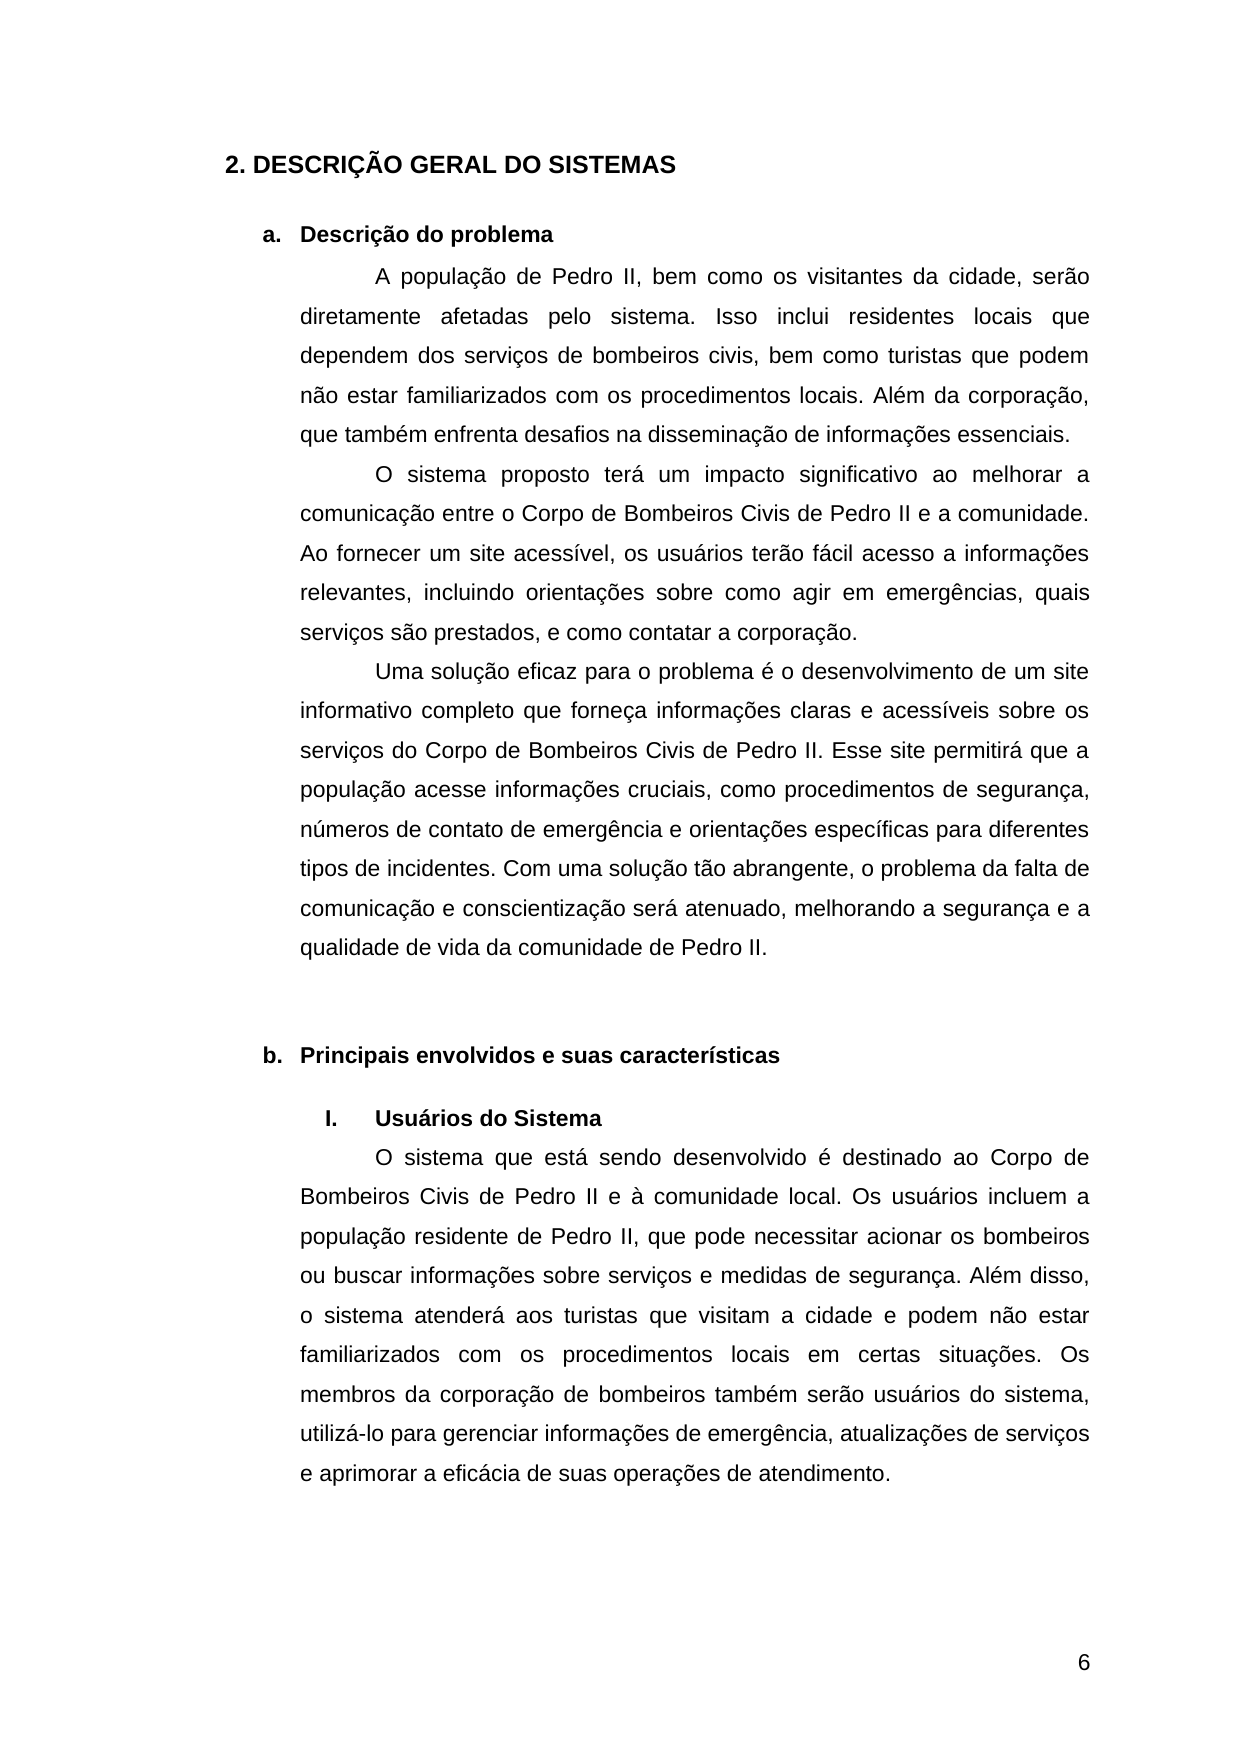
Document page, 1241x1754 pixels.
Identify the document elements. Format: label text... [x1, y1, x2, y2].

text O sistema proposto terá um impacto significativo ao melhorar a comunicação entre o Corpo de Bombeiros Civis de Pedro II e a comunidade. Ao fornecer um site acessível, os usuários terão fácil acesso a informações relevantes, incluindo orientações sobre como agir em emergências, quais serviços são prestados, e como contatar a corporação. [300, 461, 1090, 645]
subtitle Descrição do problema [262, 221, 1090, 247]
text O sistema que está sendo desenvolvido é destinado ao Corpo de Bombeiros Civis de Pedro II e à comunidade local. Os usuários incluem a população residente de Pedro II, que pode necessitar acionar os bombeiros ou buscar informações sobre serviços e medidas de segurança. Além disso, o sistema atenderá aos turistas que visitam a cidade e podem não estar familiarizados com os procedimentos locais em certas situações. Os membros da corporação de bombeiros também serão usuários do sistema, utilizá-lo para gerenciar informações de emergência, atualizações de serviços e aprimorar a eficácia de suas operações de atendimento. [300, 1144, 1090, 1486]
subtitle 2. DESCRIÇÃO GERAL DO SISTEMAS [150, 150, 1090, 179]
subtitle Principais envolvidos e suas características [262, 1042, 1090, 1068]
text Uma solução eficaz para o problema é o desenvolvimento de um site informativo completo que forneça informações claras e acessíveis sobre os serviços do Corpo de Bombeiros Civis de Pedro II. Esse site permitirá que a população acesse informações cruciais, como procedimentos de segurança, números de contato de emergência e orientações específicas para diferentes tipos de incidentes. Com uma solução tão abrangente, o problema da falta de comunicação e conscientização será atenuado, melhorando a segurança e a qualidade de vida da comunidade de Pedro II. [300, 658, 1090, 961]
subtitle Usuários do Sistema [337, 1105, 1090, 1131]
text A população de Pedro II, bem como os visitantes da cidade, serão diretamente afetadas pelo sistema. Isso inclui residentes locais que dependem dos serviços de bombeiros civis, bem como turistas que podem não estar familiarizados com os procedimentos locais. Além da corporação, que também enfrenta desafios na disseminação de informações essenciais. [300, 263, 1090, 447]
